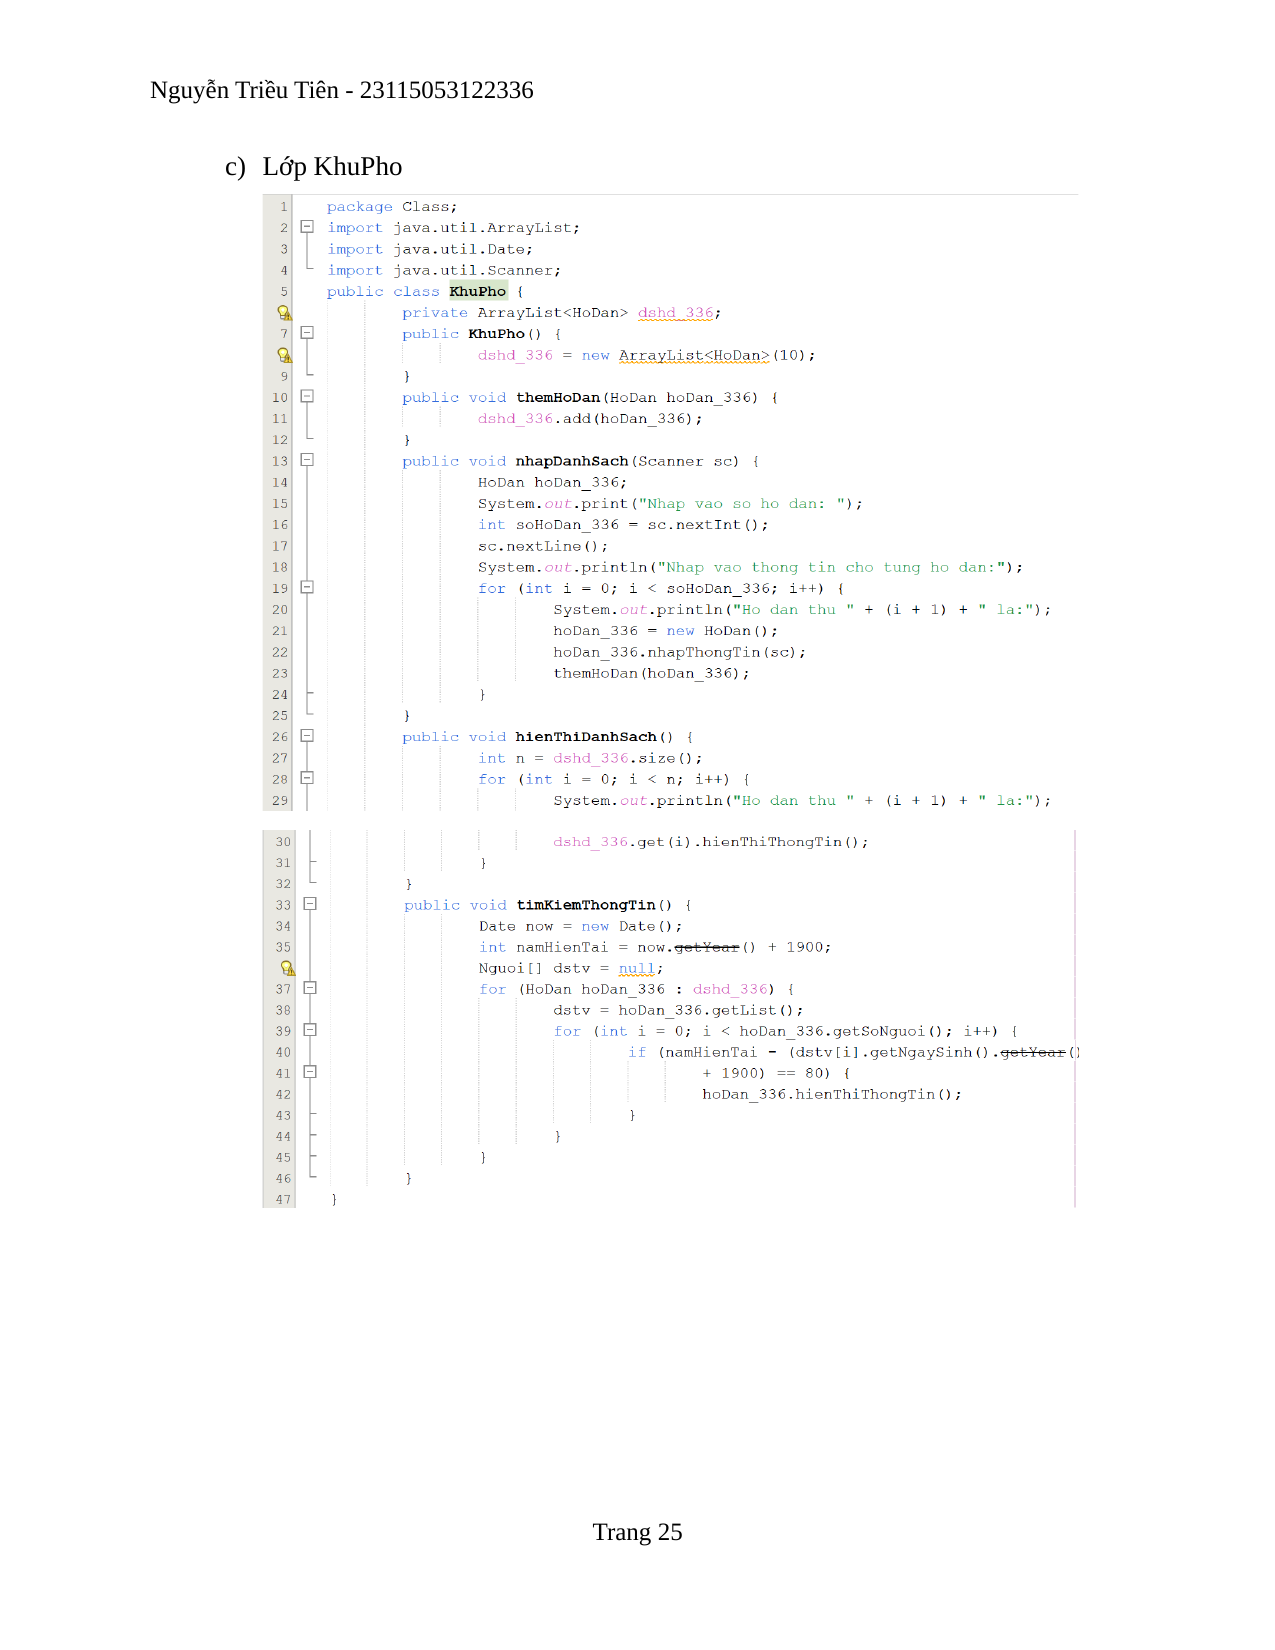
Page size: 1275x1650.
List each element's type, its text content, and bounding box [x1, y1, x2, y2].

subtitle Lớp KhuPho [225, 150, 1125, 181]
picture [262, 830, 1079, 1208]
picture [262, 194, 1079, 811]
